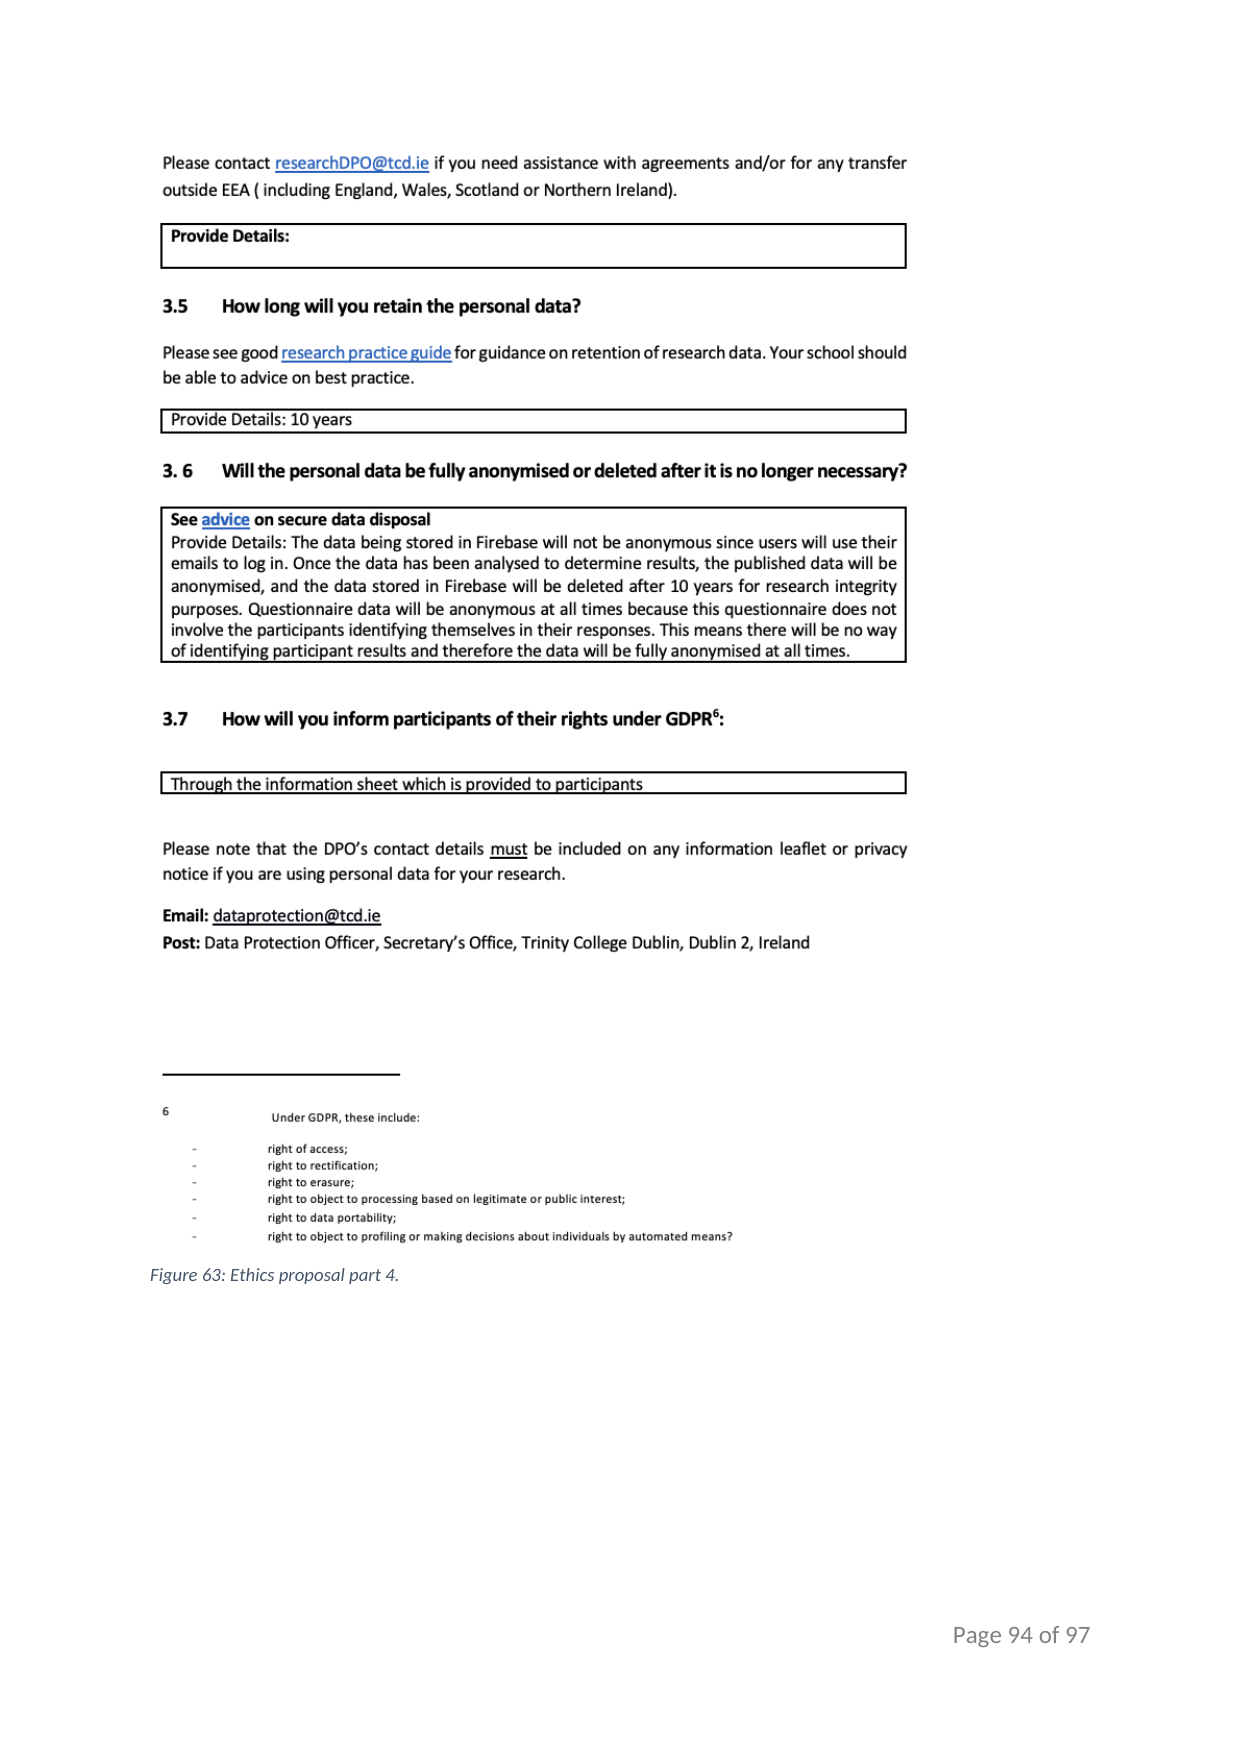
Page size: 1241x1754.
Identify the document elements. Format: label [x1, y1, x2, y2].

picture [150, 149, 910, 1252]
